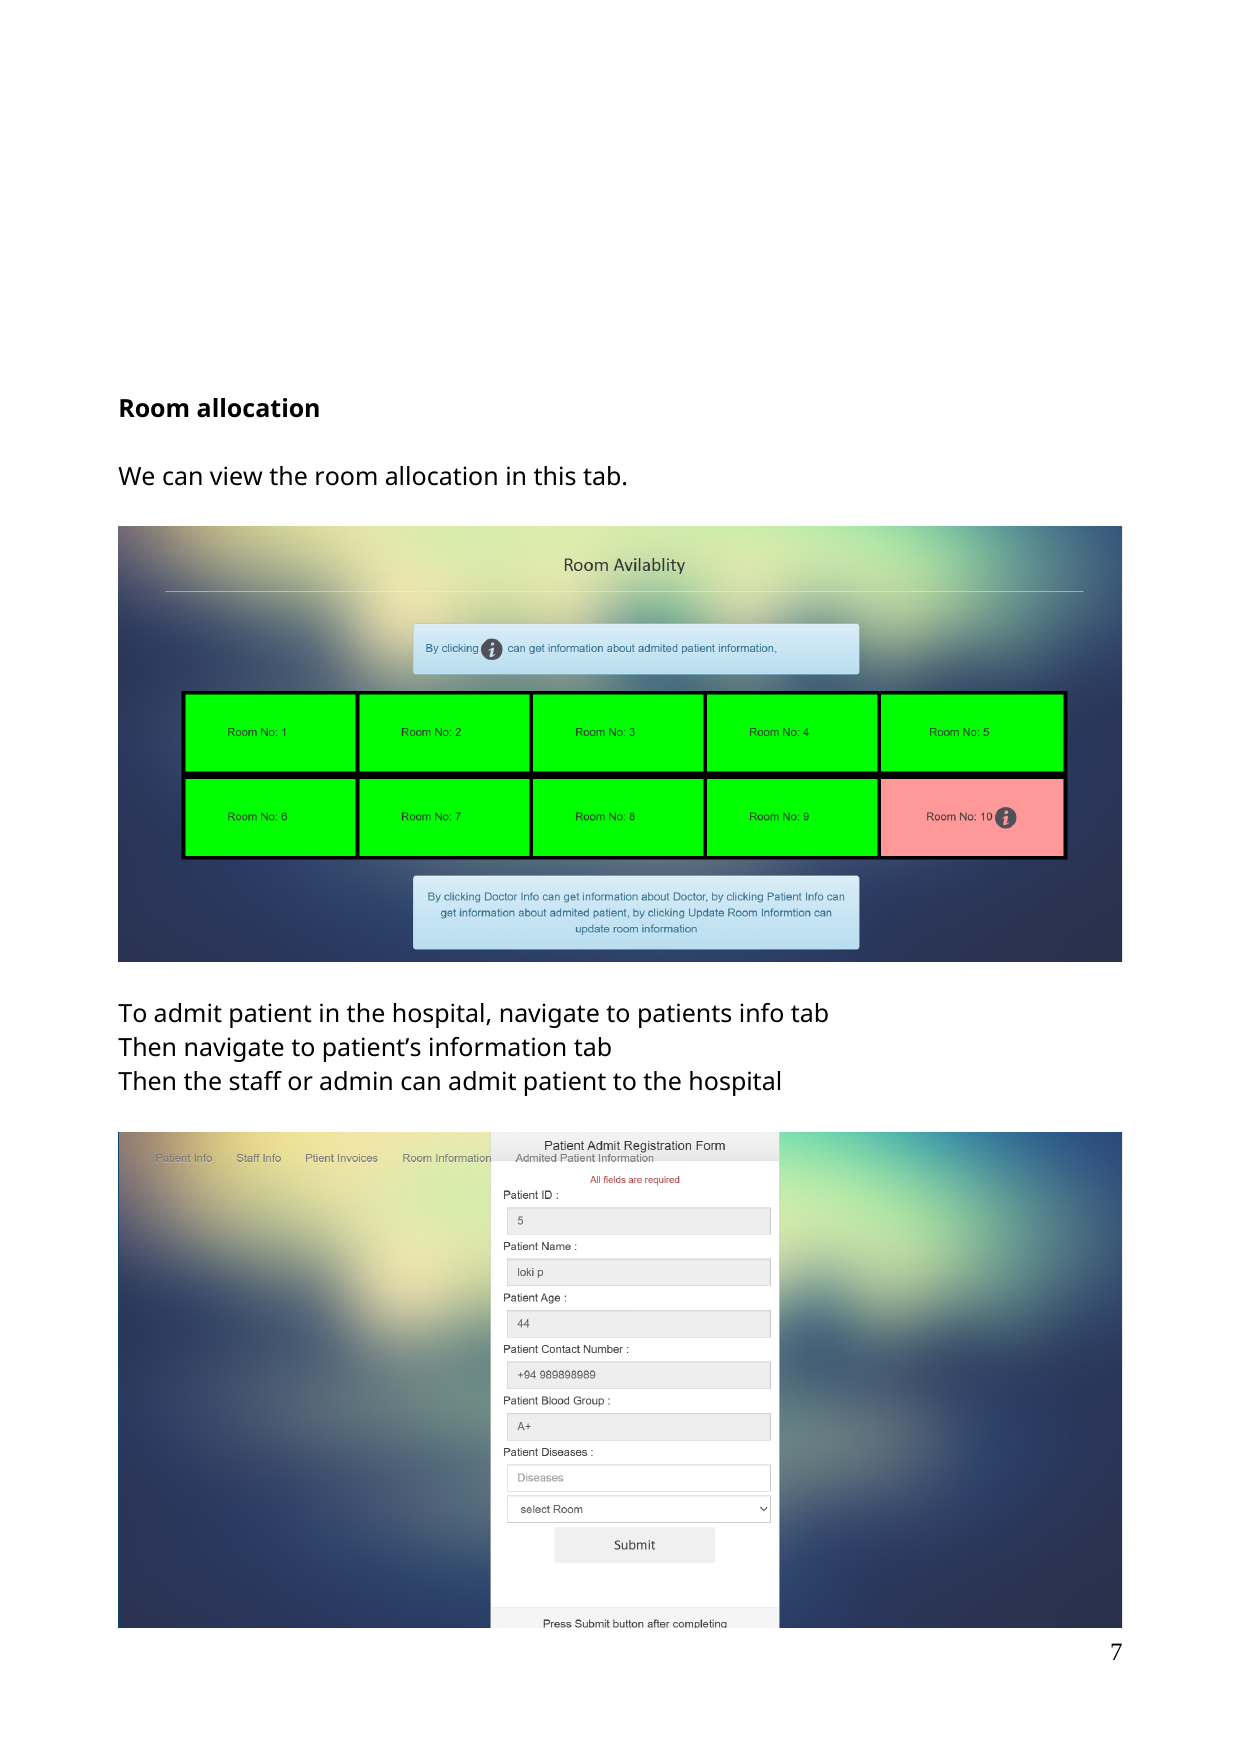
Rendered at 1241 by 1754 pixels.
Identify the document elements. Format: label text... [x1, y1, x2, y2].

text Then navigate to patient’s information tab [118, 1030, 1122, 1064]
text Room allocation [118, 391, 1122, 425]
text To admit patient in the hospital, navigate to patients info tab [118, 996, 1122, 1030]
picture [118, 526, 1123, 962]
picture [118, 1132, 1123, 1628]
text Then the staff or admin can admit patient to the hospital [118, 1064, 1122, 1098]
text We can view the room allocation in this tab. [118, 459, 1122, 493]
